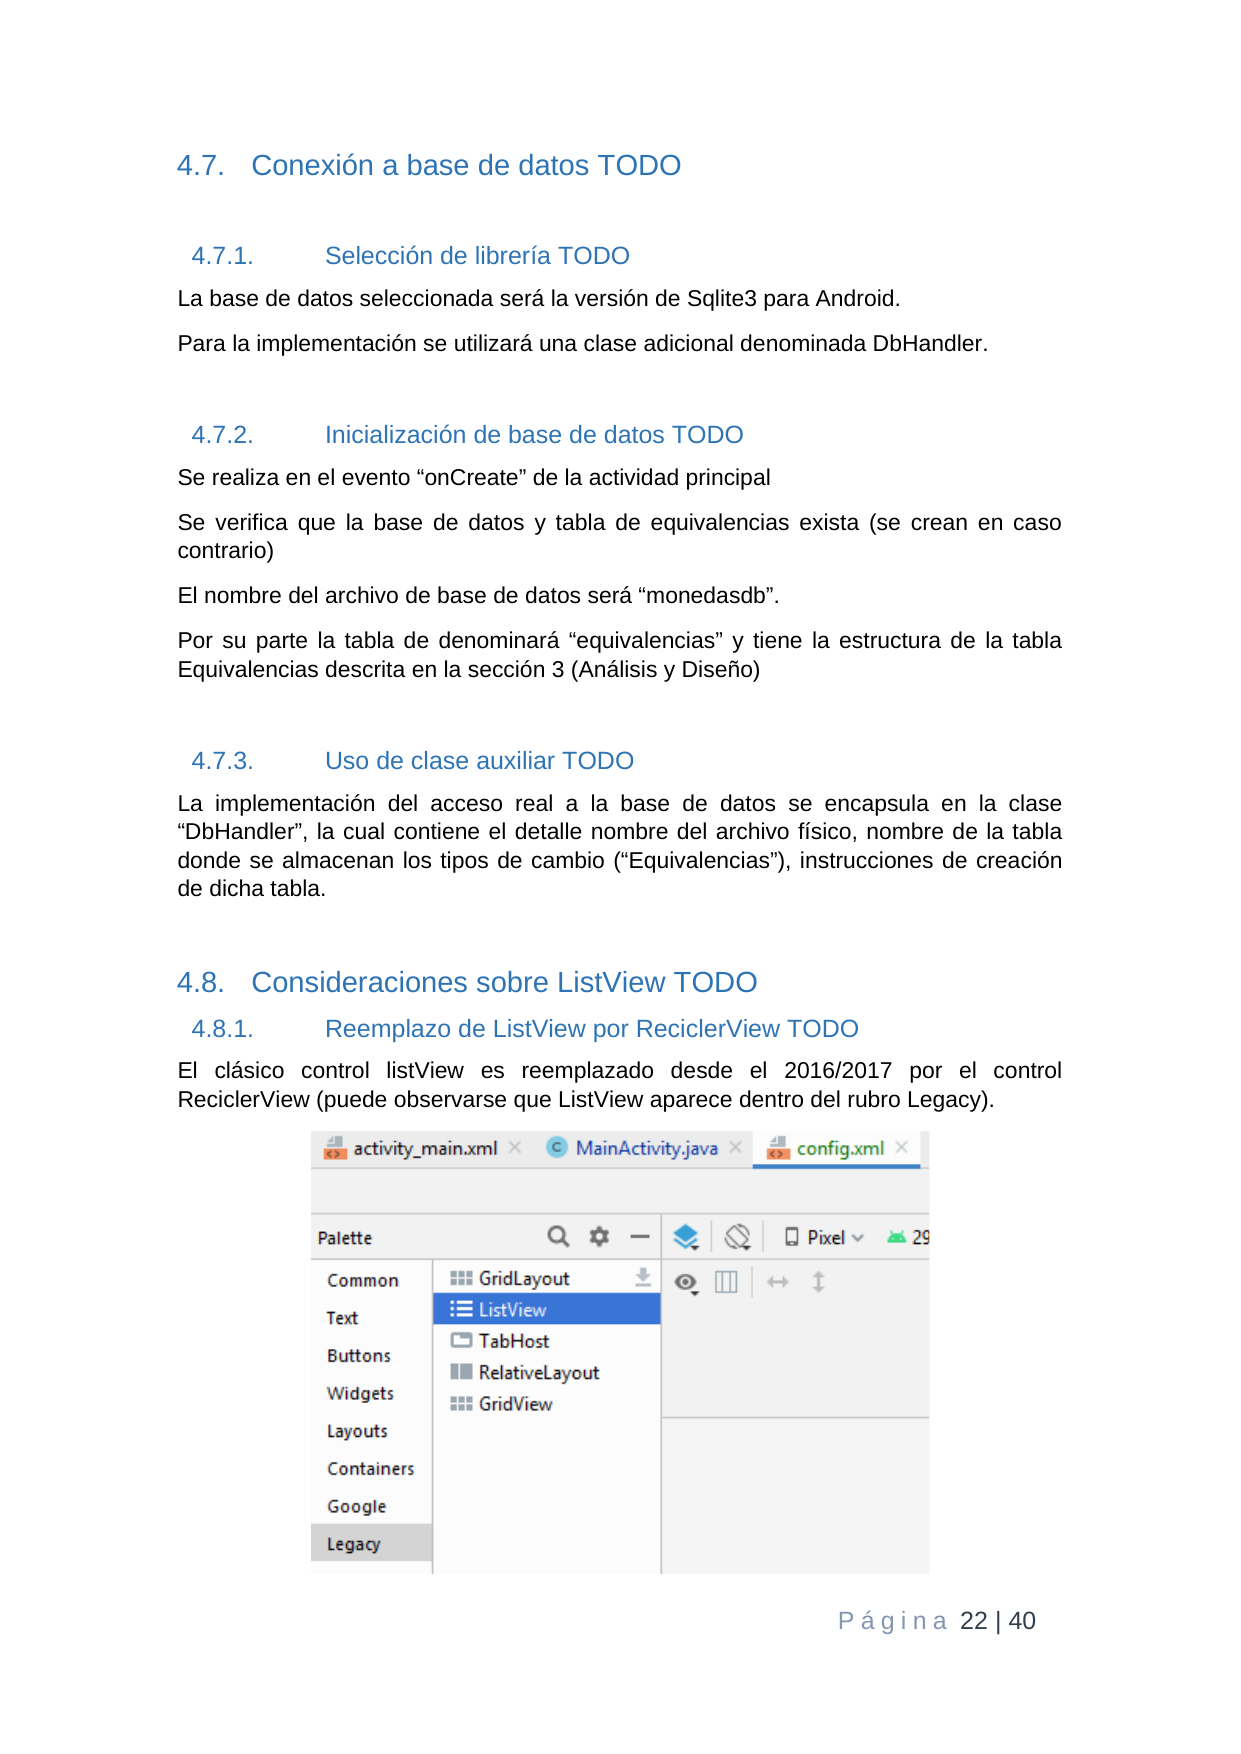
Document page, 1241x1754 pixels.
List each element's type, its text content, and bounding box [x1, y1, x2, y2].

subtitle Conexión a base de datos TODO [177, 148, 1063, 181]
text El clásico control listView es reemplazado desde el 2016/2017 por el control ReciclerView (puede observarse que ListView aparece dentro del rubro Legacy). [177, 1057, 1063, 1112]
text Para la implementación se utilizará una clase adicional denominada DbHandler. [177, 330, 1063, 356]
text Se verifica que la base de datos y tabla de equivalencias exista (se crean en caso contrario) [177, 509, 1063, 564]
subtitle Consideraciones sobre ListView TODO [177, 965, 1063, 999]
text Por su parte la tabla de denominará “equivalencias” y tiene la estructura de la tabla Equivalencias descrita en la sección 3 (Análisis y Diseño) [177, 627, 1063, 682]
subtitle Selección de librería TODO [191, 241, 1063, 270]
text La base de datos seleccionada será la versión de Sqlite3 para Android. [177, 285, 1063, 311]
text Se realiza en el evento “onCreate” de la actividad principal [177, 464, 1063, 490]
text El nombre del archivo de base de datos será “monedasdb”. [177, 582, 1063, 609]
subtitle Reemplazo de ListView por ReciclerView TODO [191, 1014, 1063, 1043]
subtitle Uso de clase auxiliar TODO [191, 746, 1063, 775]
text La implementación del acceso real a la base de datos se encapsula en la clase “DbHandler”, la cual contiene el detalle nombre del archivo físico, nombre de la tabla donde se almacenan los tipos de cambio (“Equivalencias”), instrucciones de creación de dicha tabla. [177, 790, 1063, 901]
subtitle Inicialización de base de datos TODO [191, 420, 1063, 449]
picture [311, 1131, 930, 1574]
